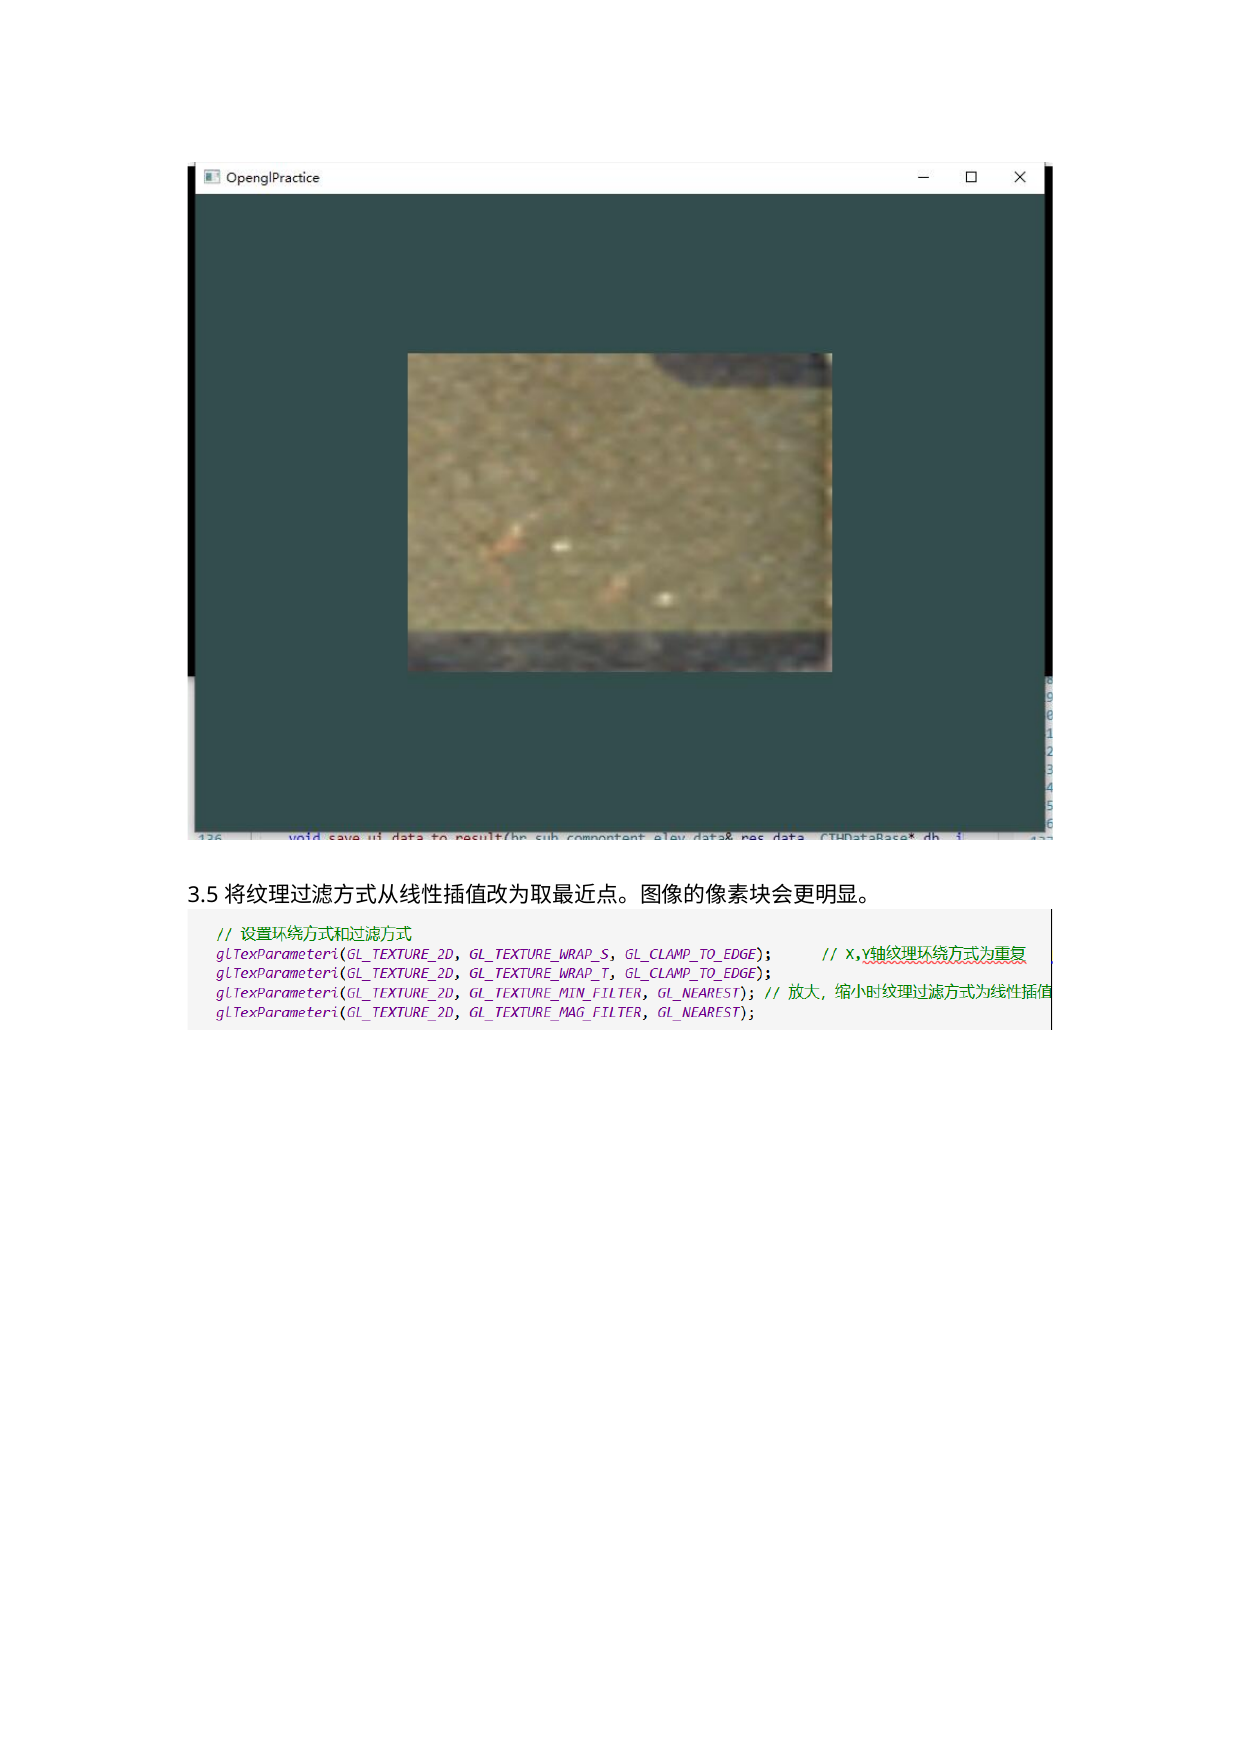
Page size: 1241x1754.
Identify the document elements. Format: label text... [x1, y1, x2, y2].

text 3.5 将纹理过滤方式从线性插值改为取最近点。图像的像素块会更明显。 [187, 877, 1053, 909]
picture [187, 162, 1053, 840]
picture [187, 909, 1053, 1030]
